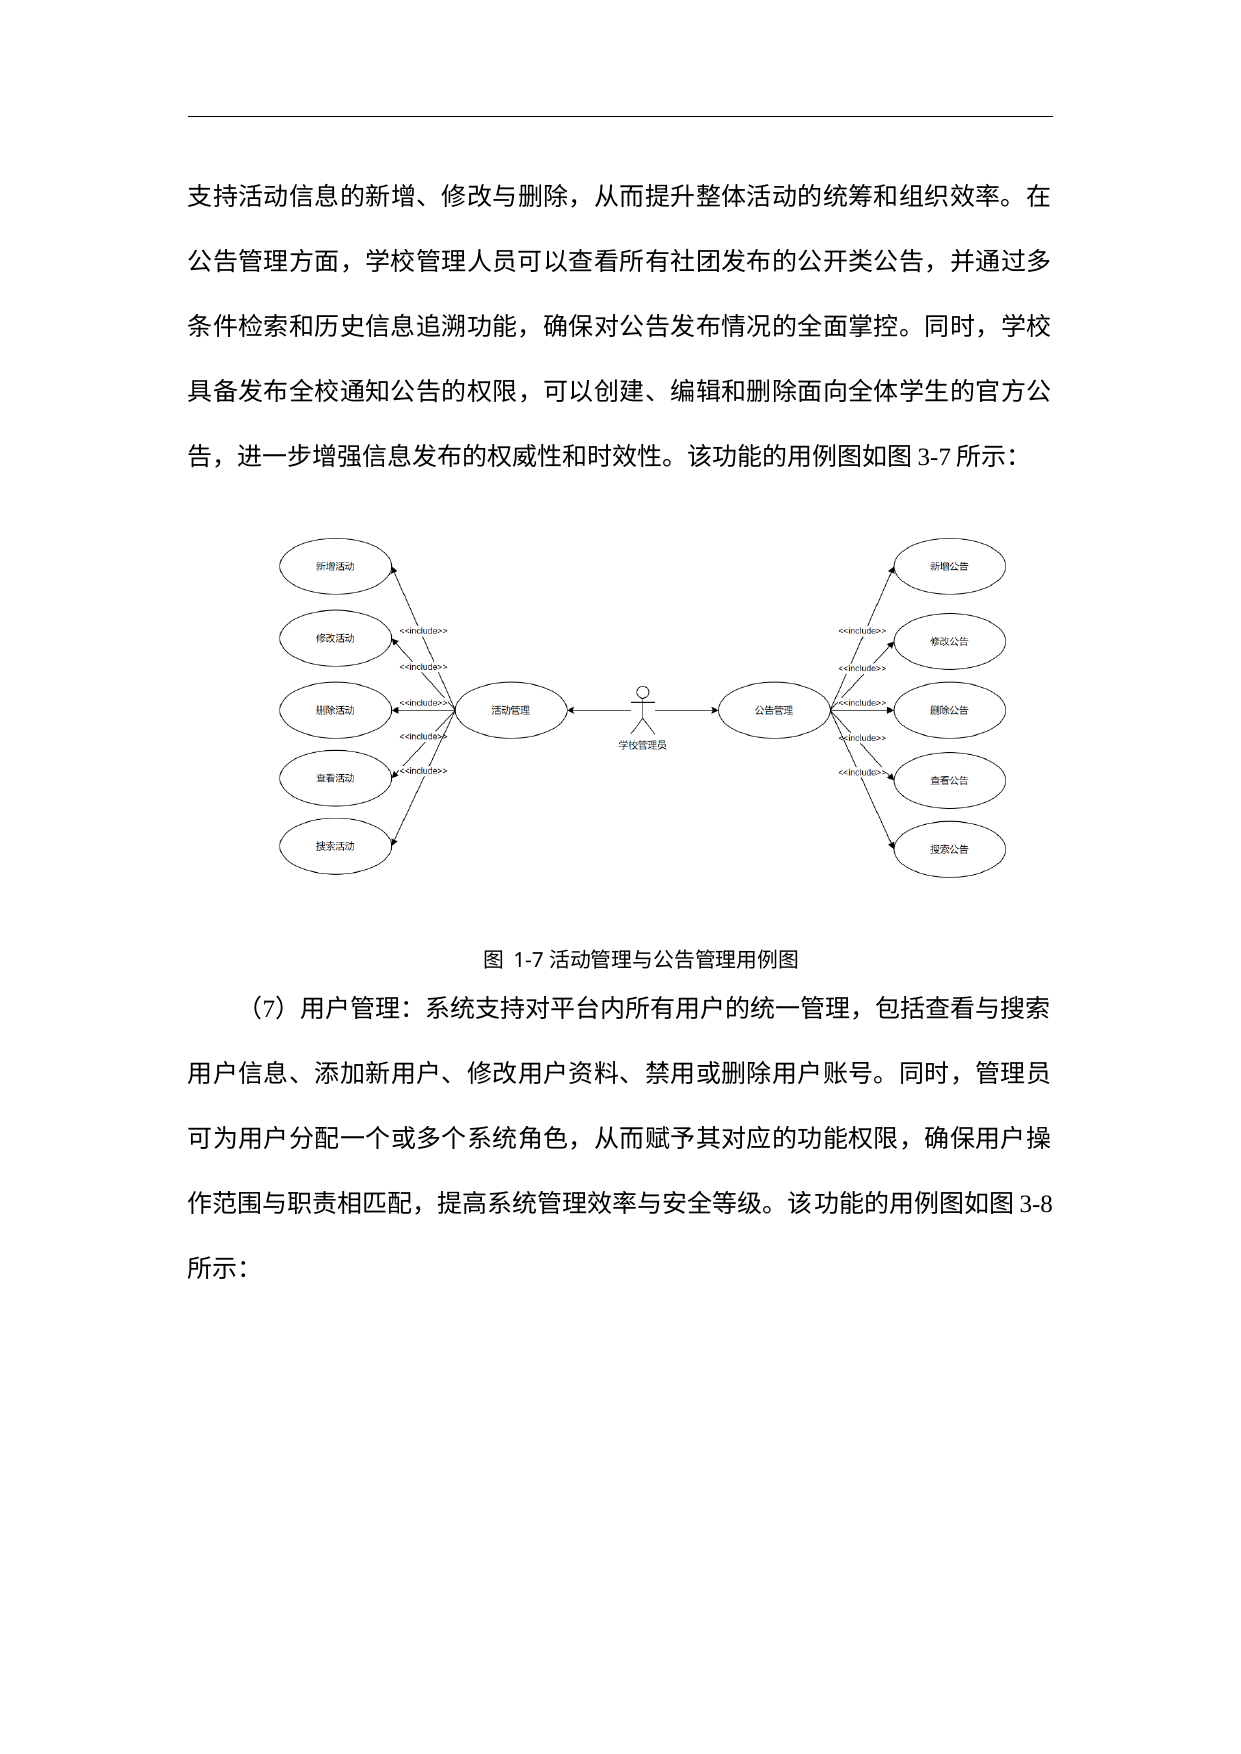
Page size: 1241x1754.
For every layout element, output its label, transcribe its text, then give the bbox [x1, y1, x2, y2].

text 图 1-7 活动管理与公告管理用例图 [187, 942, 1053, 974]
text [187, 162, 1053, 487]
picture [187, 487, 1133, 921]
text （7）用户管理：系统支持对平台内所有用户的统一管理，包括查看与搜索用户信息、添加新用户、修改用户资料、禁用或删除用户账号。同时，管理员可为用户分配一个或多个系统角色，从而赋予其对应的功能权限，确保用户操作范围与职责相匹配，提高系统管理效率与安全等级。该功能的用例图如图3-8所示： [187, 974, 1053, 1299]
